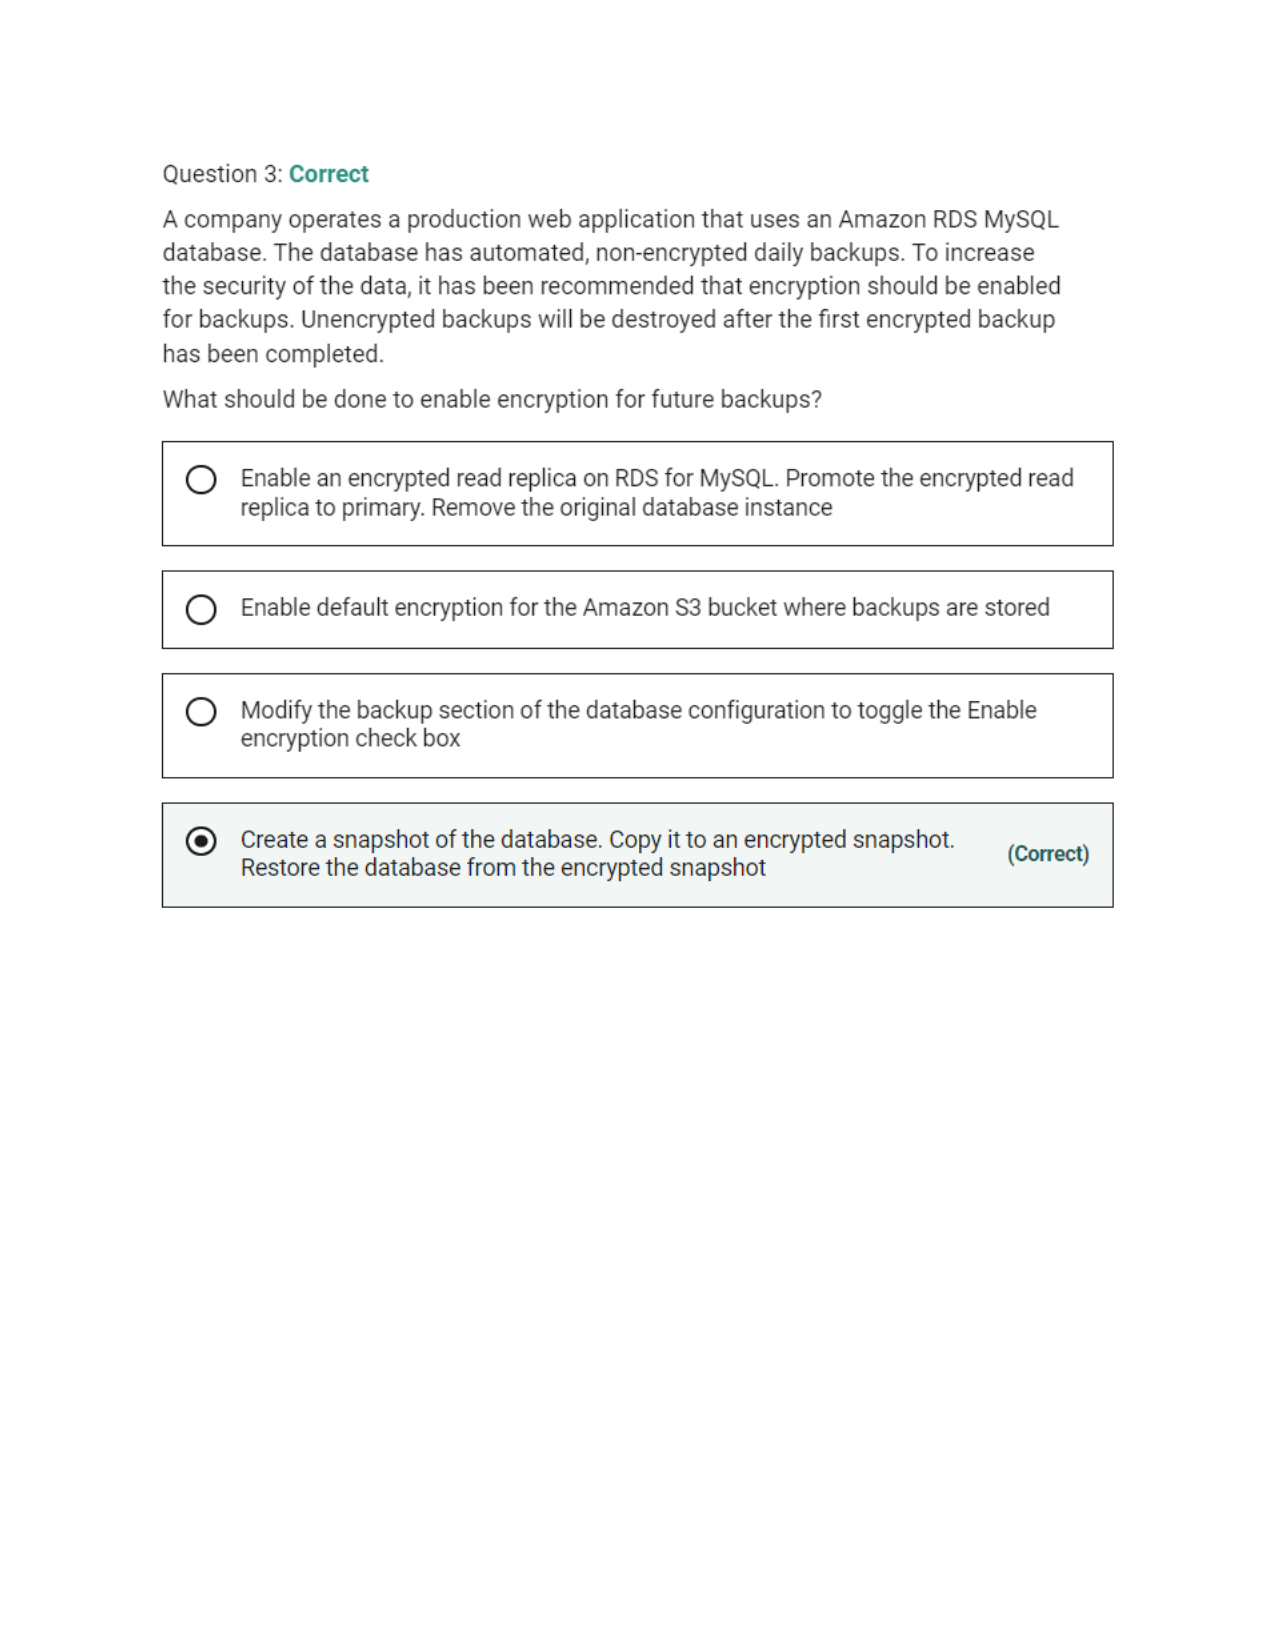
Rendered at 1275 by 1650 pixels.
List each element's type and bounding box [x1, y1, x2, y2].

picture [150, 150, 1125, 916]
